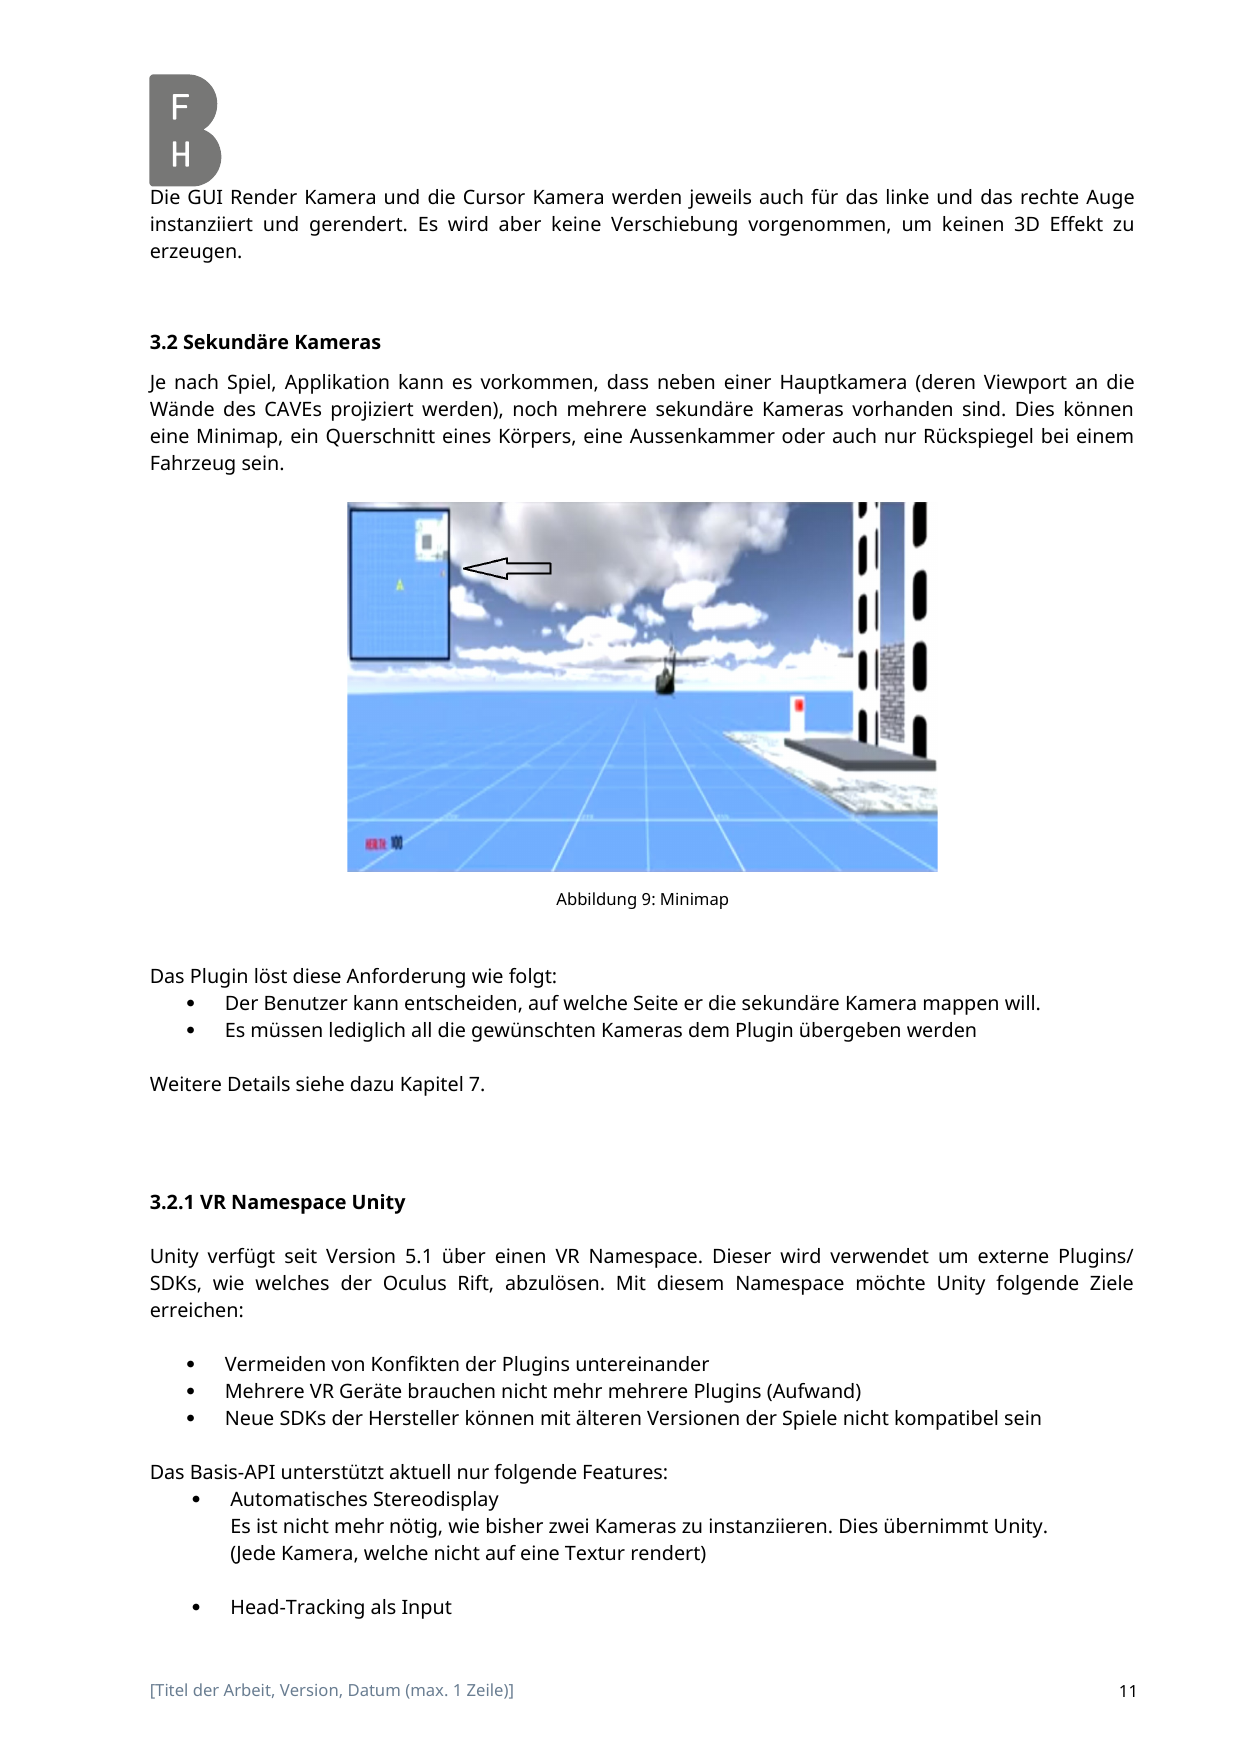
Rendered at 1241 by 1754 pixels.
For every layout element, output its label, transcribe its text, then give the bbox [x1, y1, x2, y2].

list Neue SDKs der Hersteller können mit älteren Versionen der Spiele nicht kompatibel sein [187, 1404, 1136, 1431]
list Automatisches Stereodisplay [193, 1485, 1136, 1512]
text Abbildung 9: Minimap [149, 884, 1136, 910]
list Der Benutzer kann entscheiden, auf welche Seite er die sekundäre Kamera mappen will. [187, 989, 1136, 1016]
text Je nach Spiel, Applikation kann es vorkommen, dass neben einer Hauptkamera (deren Viewport an die Wände des CAVEs projiziert werden), noch mehrere sekundäre Kameras vorhanden sind. Dies können eine Minimap, ein Querschnitt eines Körpers, eine Aussenkammer oder auch nur Rückspiegel bei einem Fahrzeug sein. [149, 368, 1136, 476]
text Unity verfügt seit Version 5.1 über einen VR Namespace. Dieser wird verwendet um externe Plugins/ SDKs, wie welches der Oculus Rift, abzulösen. Mit diesem Namespace möchte Unity folgende Ziele erreichen: [149, 1242, 1136, 1323]
text Das Basis-API unterstützt aktuell nur folgende Features: [149, 1458, 1136, 1485]
subtitle VR Namespace Unity [149, 1188, 1136, 1215]
list (Jede Kamera, welche nicht auf eine Textur rendert) [230, 1539, 1136, 1566]
picture [347, 502, 938, 872]
text Weitere Details siehe dazu Kapitel 7. [149, 1070, 1136, 1097]
list Mehrere VR Geräte brauchen nicht mehr mehrere Plugins (Aufwand) [187, 1377, 1136, 1404]
text Das Plugin löst diese Anforderung wie folgt: [149, 962, 1136, 989]
list Head-Tracking als Input [193, 1593, 1136, 1620]
list Vermeiden von Konfikten der Plugins untereinander [187, 1350, 1136, 1377]
subtitle Sekundäre Kameras [149, 328, 1136, 356]
list Es ist nicht mehr nötig, wie bisher zwei Kameras zu instanziieren. Dies übernimmt Unity. [230, 1512, 1136, 1539]
text Die GUI Render Kamera und die Cursor Kamera werden jeweils auch für das linke und das rechte Auge instanziiert und gerendert. Es wird aber keine Verschiebung vorgenommen, um keinen 3D Effekt zu erzeugen. [149, 183, 1136, 264]
list Es müssen lediglich all die gewünschten Kameras dem Plugin übergeben werden [187, 1016, 1136, 1043]
